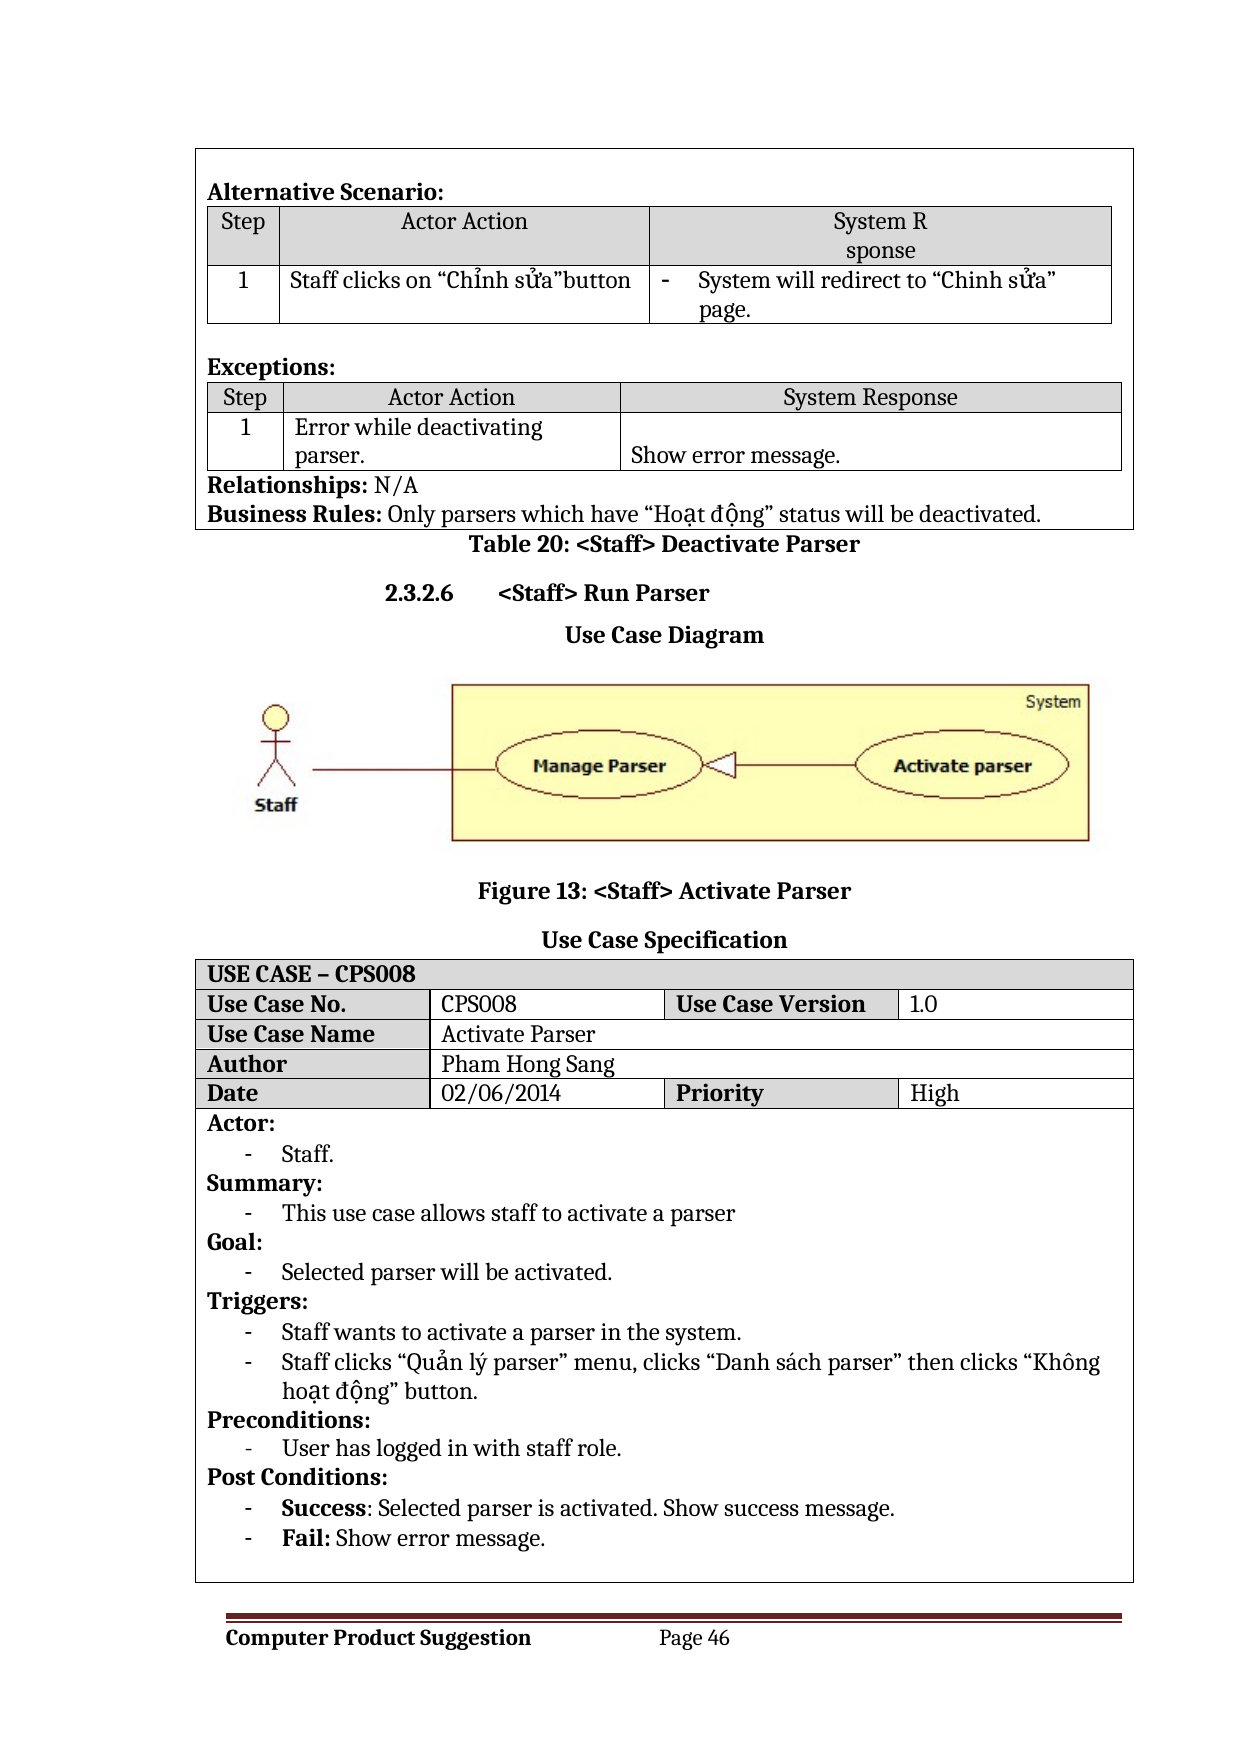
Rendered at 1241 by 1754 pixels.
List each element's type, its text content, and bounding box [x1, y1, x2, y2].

table_cell Priority [665, 1079, 898, 1108]
subtitle Use Case Diagram [207, 621, 1122, 649]
table_cell 1.0 [899, 990, 1133, 1019]
subtitle Use Case Specification [207, 926, 1122, 955]
table_cell Date [196, 1079, 429, 1108]
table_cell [196, 149, 1133, 529]
text Figure 13: <Staff> Activate Parser [207, 877, 1122, 905]
table_cell High [899, 1079, 1133, 1108]
table_cell Pham Hong Sang [431, 1050, 1133, 1078]
subtitle <Staff> Run Parser [385, 579, 1122, 608]
table_cell Author [196, 1050, 429, 1078]
table_cell CPS008 [431, 990, 664, 1019]
table_cell 02/06/2014 [431, 1079, 664, 1108]
picture [208, 653, 1121, 873]
text Table 20: <Staff> Deactivate Parser [207, 530, 1122, 558]
table_header USE CASE – CPS008 [196, 960, 1133, 989]
table_cell Use Case Version [665, 990, 898, 1019]
table_cell Use Case No. [196, 990, 429, 1019]
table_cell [196, 1109, 1133, 1582]
table_cell Use Case Name [196, 1020, 429, 1048]
table_cell Activate Parser [431, 1020, 1133, 1048]
